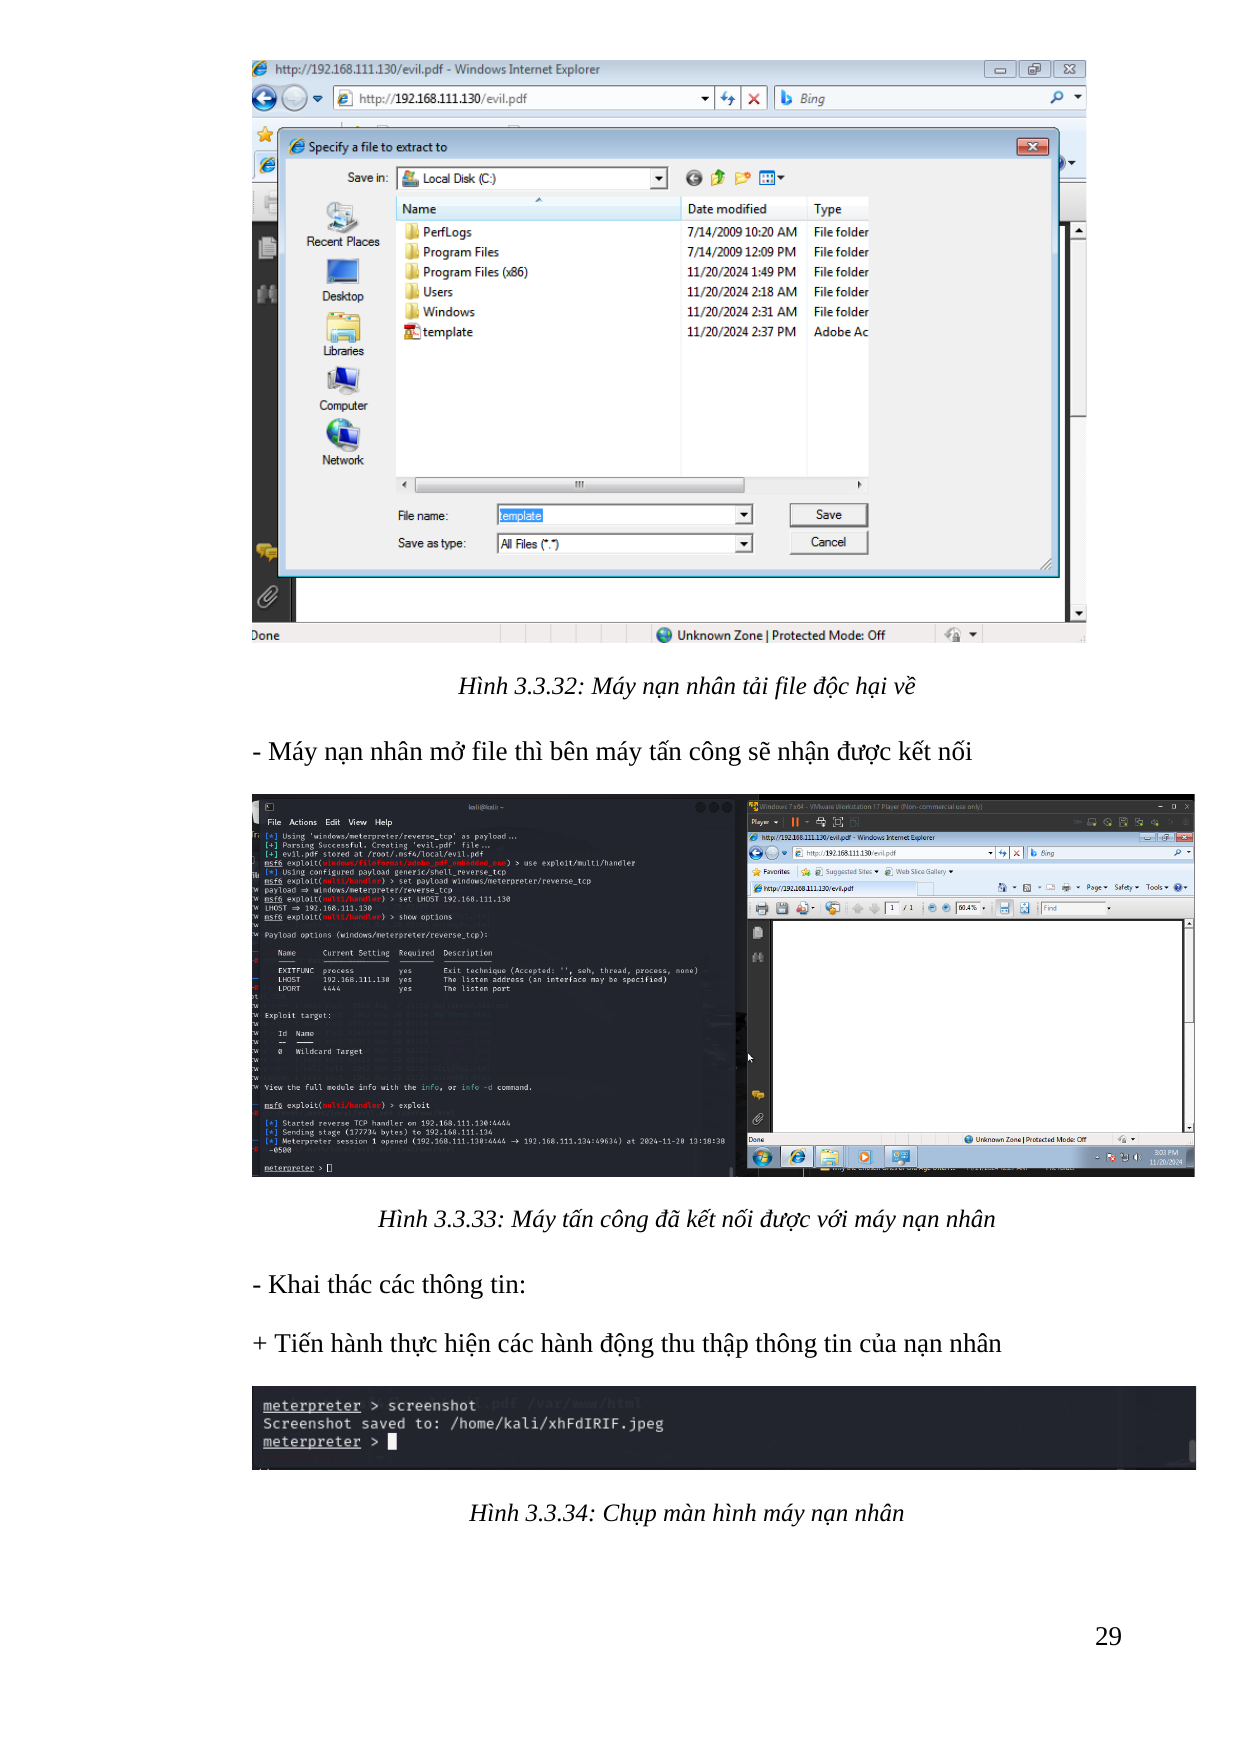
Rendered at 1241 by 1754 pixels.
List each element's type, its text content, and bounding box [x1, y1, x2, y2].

text - Khai thác các thông tin: [177, 1268, 1122, 1299]
picture [252, 794, 1195, 1177]
picture [252, 60, 1087, 643]
picture [252, 1386, 1197, 1470]
text - Máy nạn nhân mở file thì bên máy tấn công sẽ nhận được kết nối [177, 735, 1122, 766]
text + Tiến hành thực hiện các hành động thu thập thông tin của nạn nhân [177, 1327, 1122, 1358]
